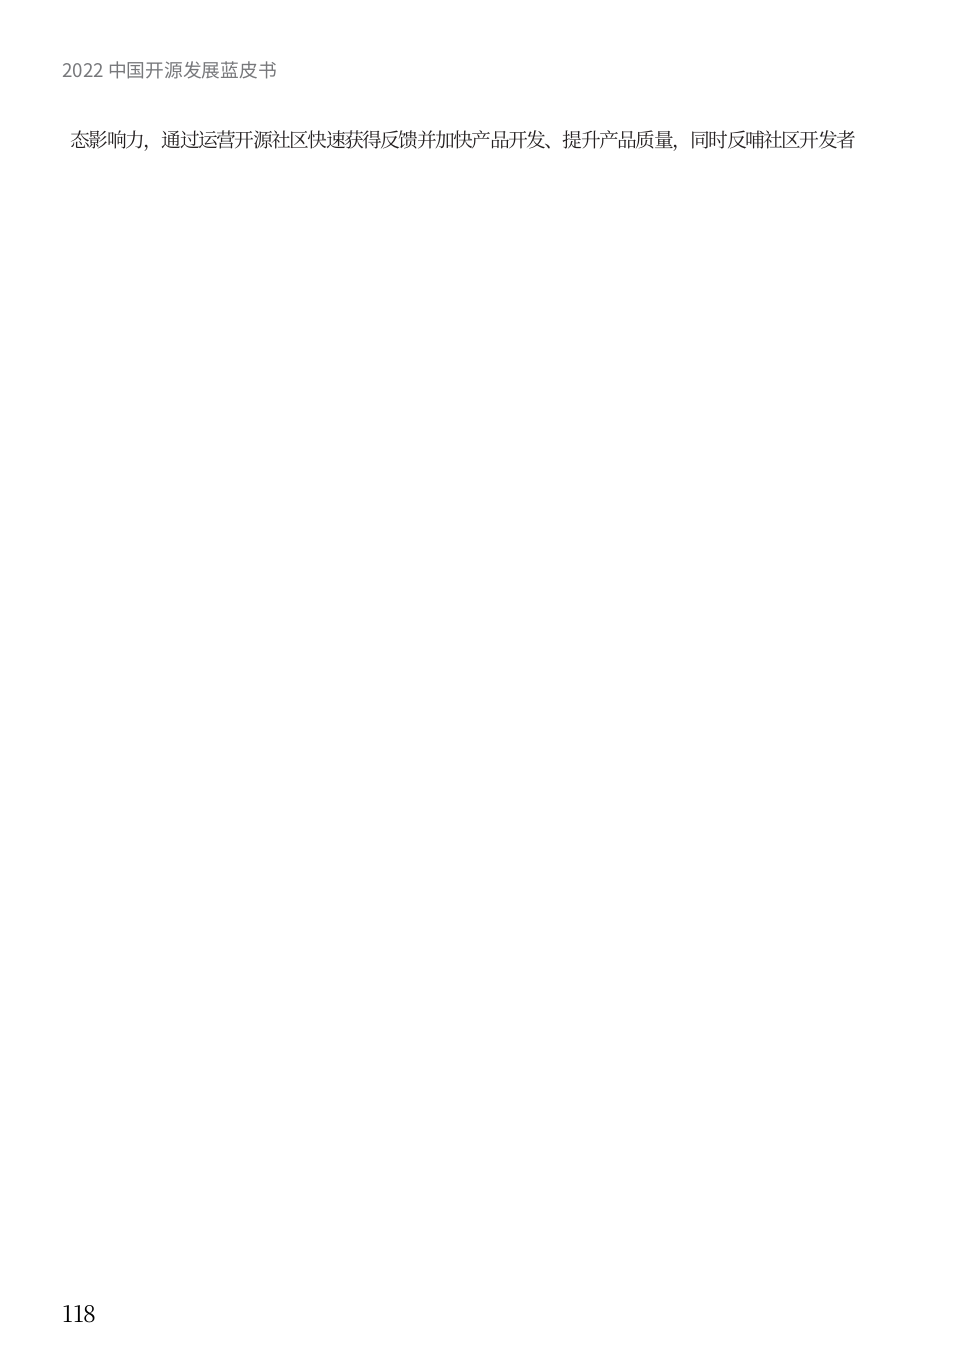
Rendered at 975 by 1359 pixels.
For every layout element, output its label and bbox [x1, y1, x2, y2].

text [71, 125, 905, 153]
